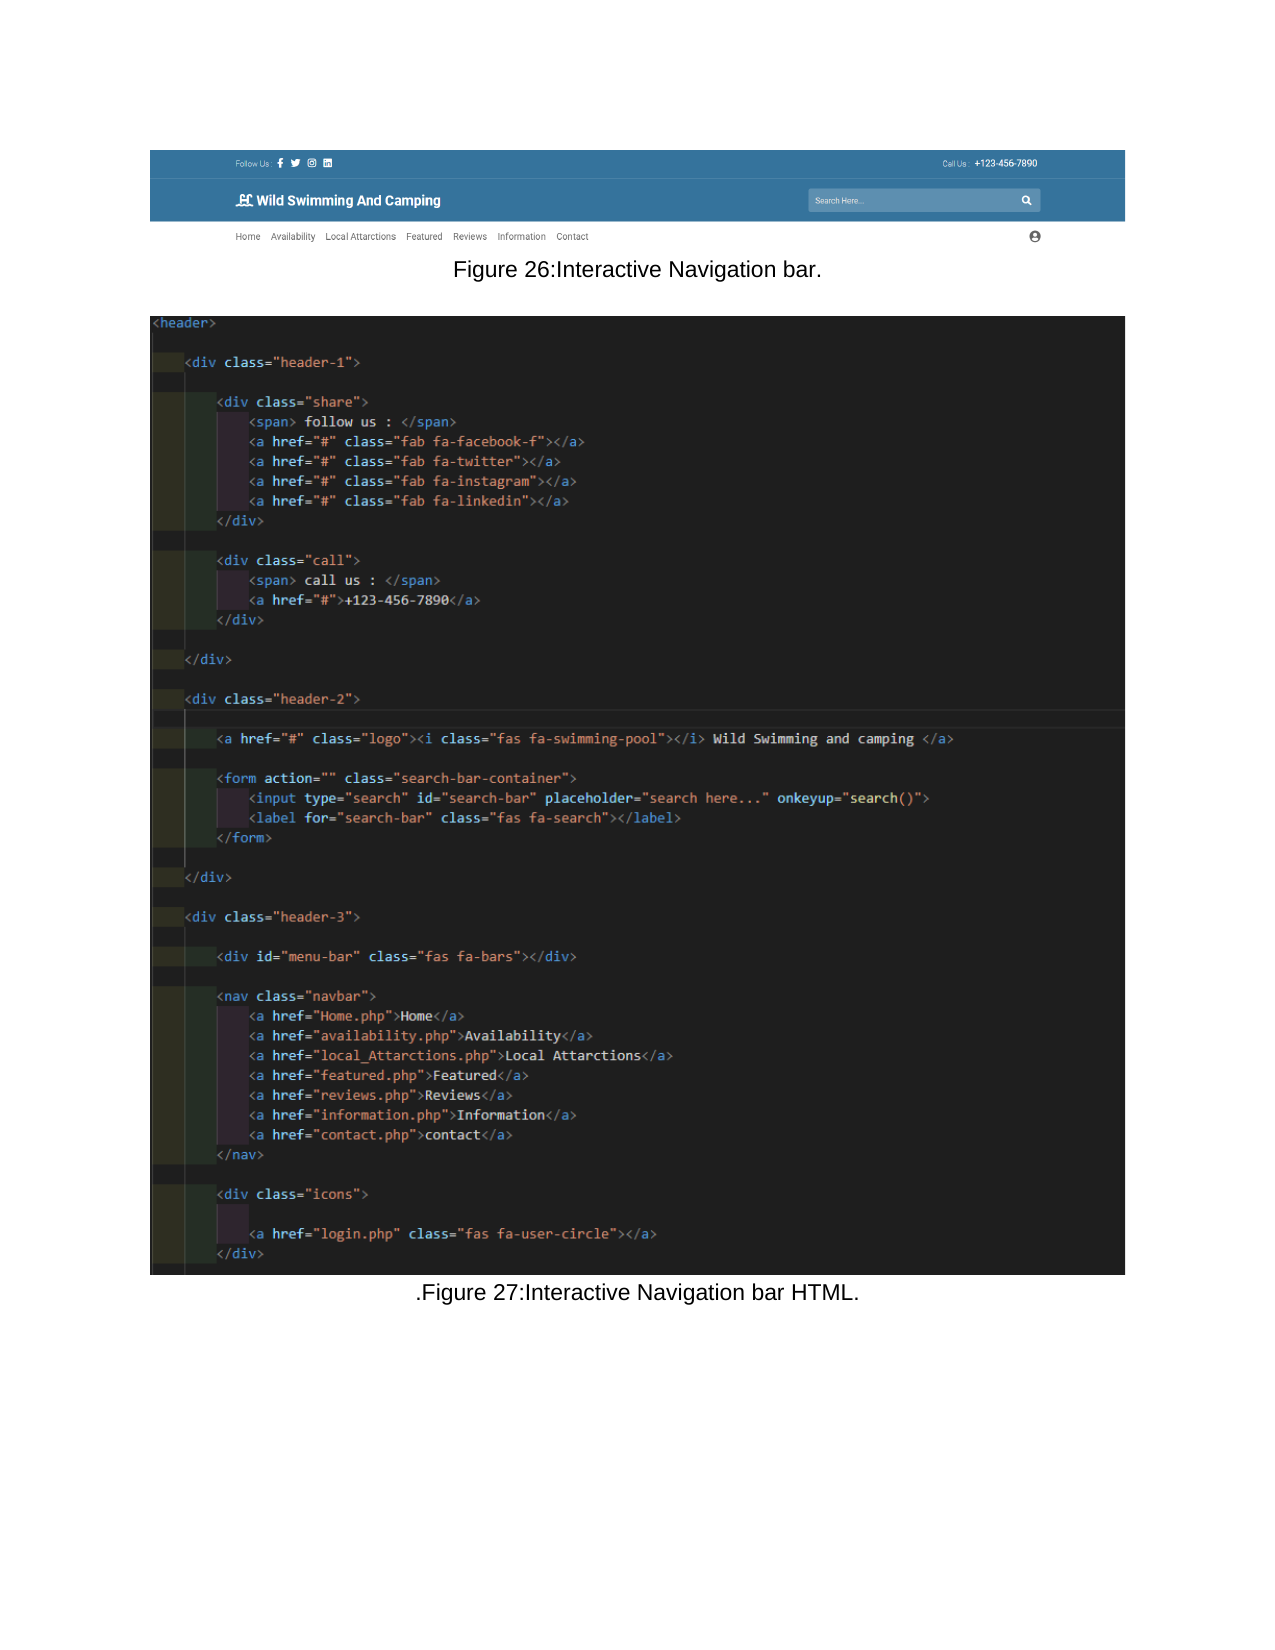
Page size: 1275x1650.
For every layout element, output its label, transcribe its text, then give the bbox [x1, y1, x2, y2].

picture [150, 316, 1125, 1275]
text Figure 26:Interactive Navigation bar. [150, 256, 1125, 282]
text .Figure 27:Interactive Navigation bar HTML. [150, 1275, 1125, 1305]
picture [150, 150, 1125, 252]
